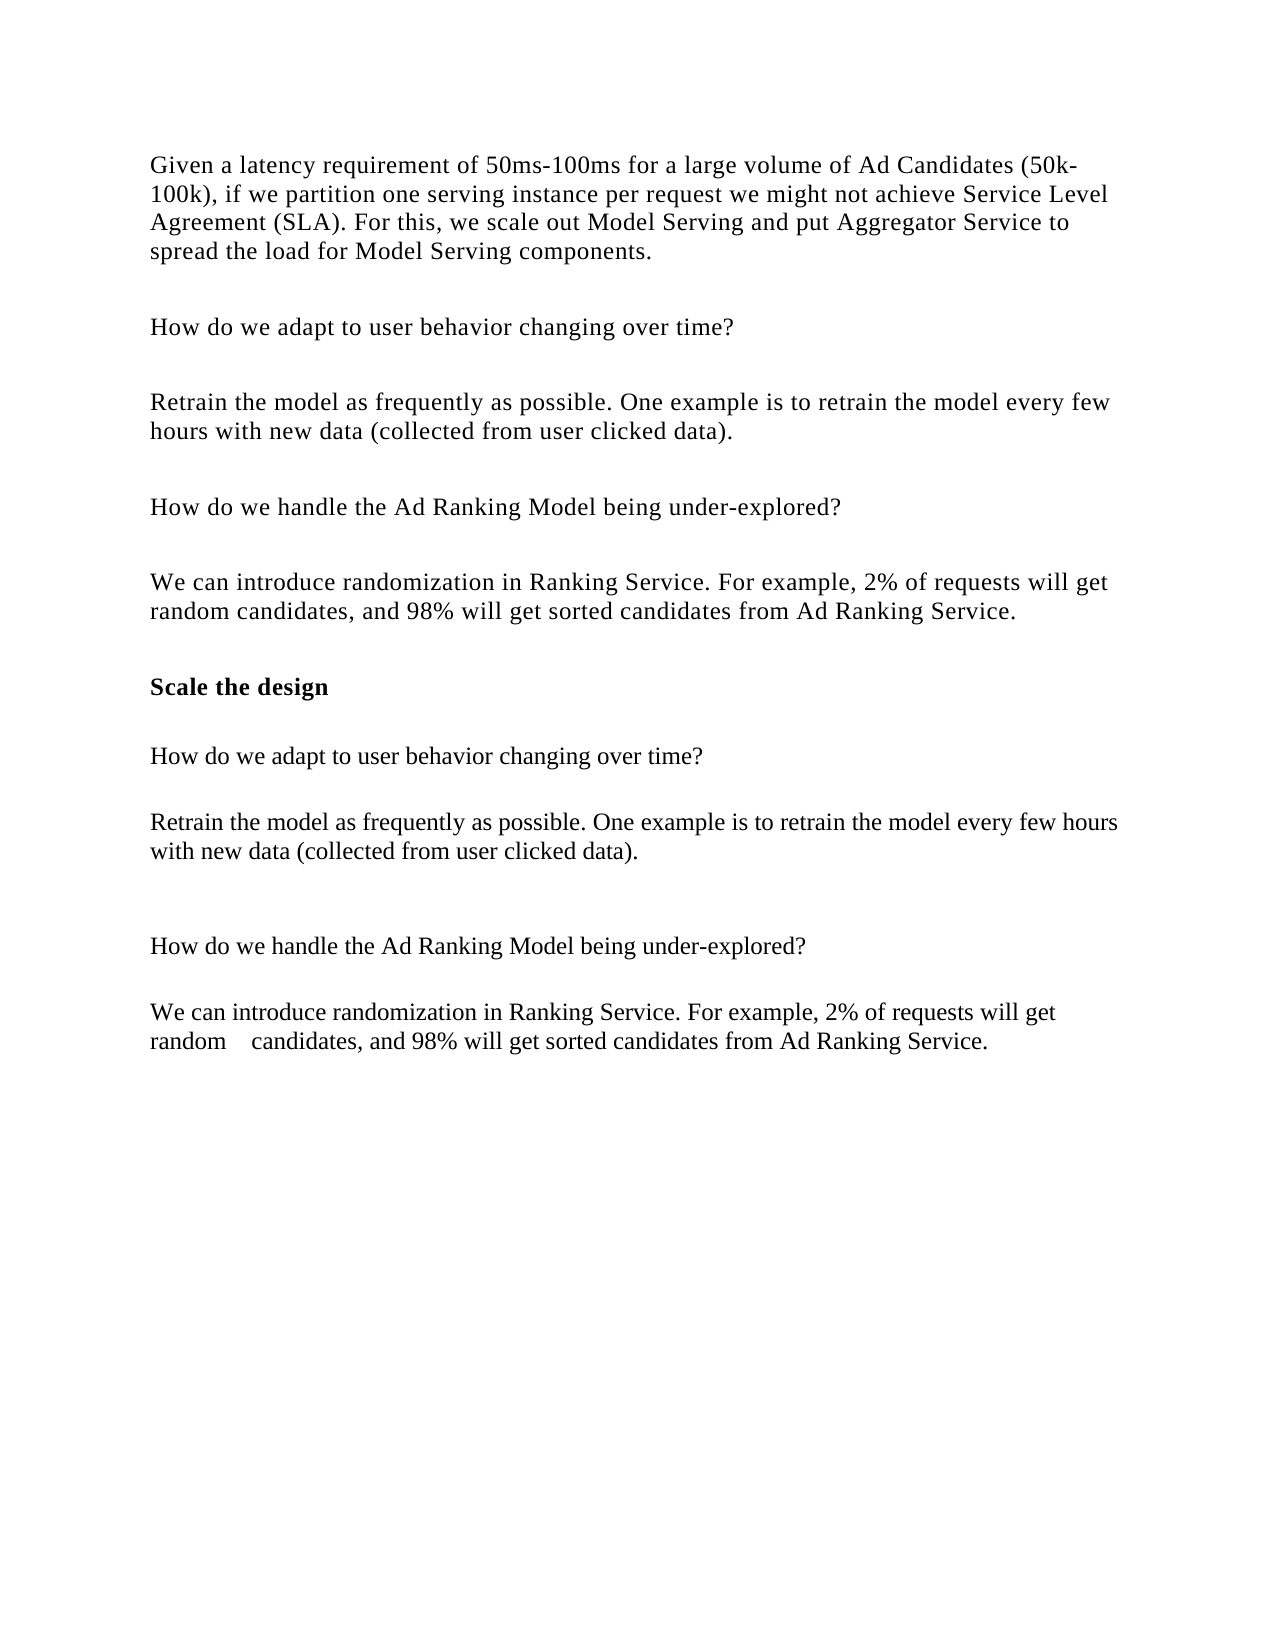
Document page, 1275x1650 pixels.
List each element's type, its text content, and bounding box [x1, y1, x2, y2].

subtitle Scale the design [150, 672, 1125, 701]
subtitle Given a latency requirement of 50ms-100ms for a large volume of Ad Candidates (50k-100k), if we partition one serving instance per request we might not achieve Service Level Agreement (SLA). For this, we scale out Model Serving and put Aggregator Service to spread the load for Model Serving components. [150, 150, 1125, 265]
subtitle How do we handle the Ad Ranking Model being under-explored? [150, 492, 1125, 521]
subtitle How do we adapt to user behavior changing over time? [150, 741, 1125, 770]
subtitle Retrain the model as frequently as possible. One example is to retrain the model every few hours with new data (collected from user clicked data). [150, 387, 1125, 445]
subtitle We can introduce randomization in Ranking Service. For example, 2% of requests will get random candidates, and 98% will get sorted candidates from Ad Ranking Service. [150, 567, 1125, 625]
subtitle We can introduce randomization in Ranking Service. For example, 2% of requests will get random candidates, and 98% will get sorted candidates from Ad Ranking Service. [150, 997, 1125, 1055]
subtitle How do we handle the Ad Ranking Model being under-explored? [150, 931, 1125, 960]
subtitle How do we adapt to user behavior changing over time? [150, 312, 1125, 341]
subtitle Retrain the model as frequently as possible. One example is to retrain the model every few hours with new data (collected from user clicked data). [150, 807, 1125, 865]
